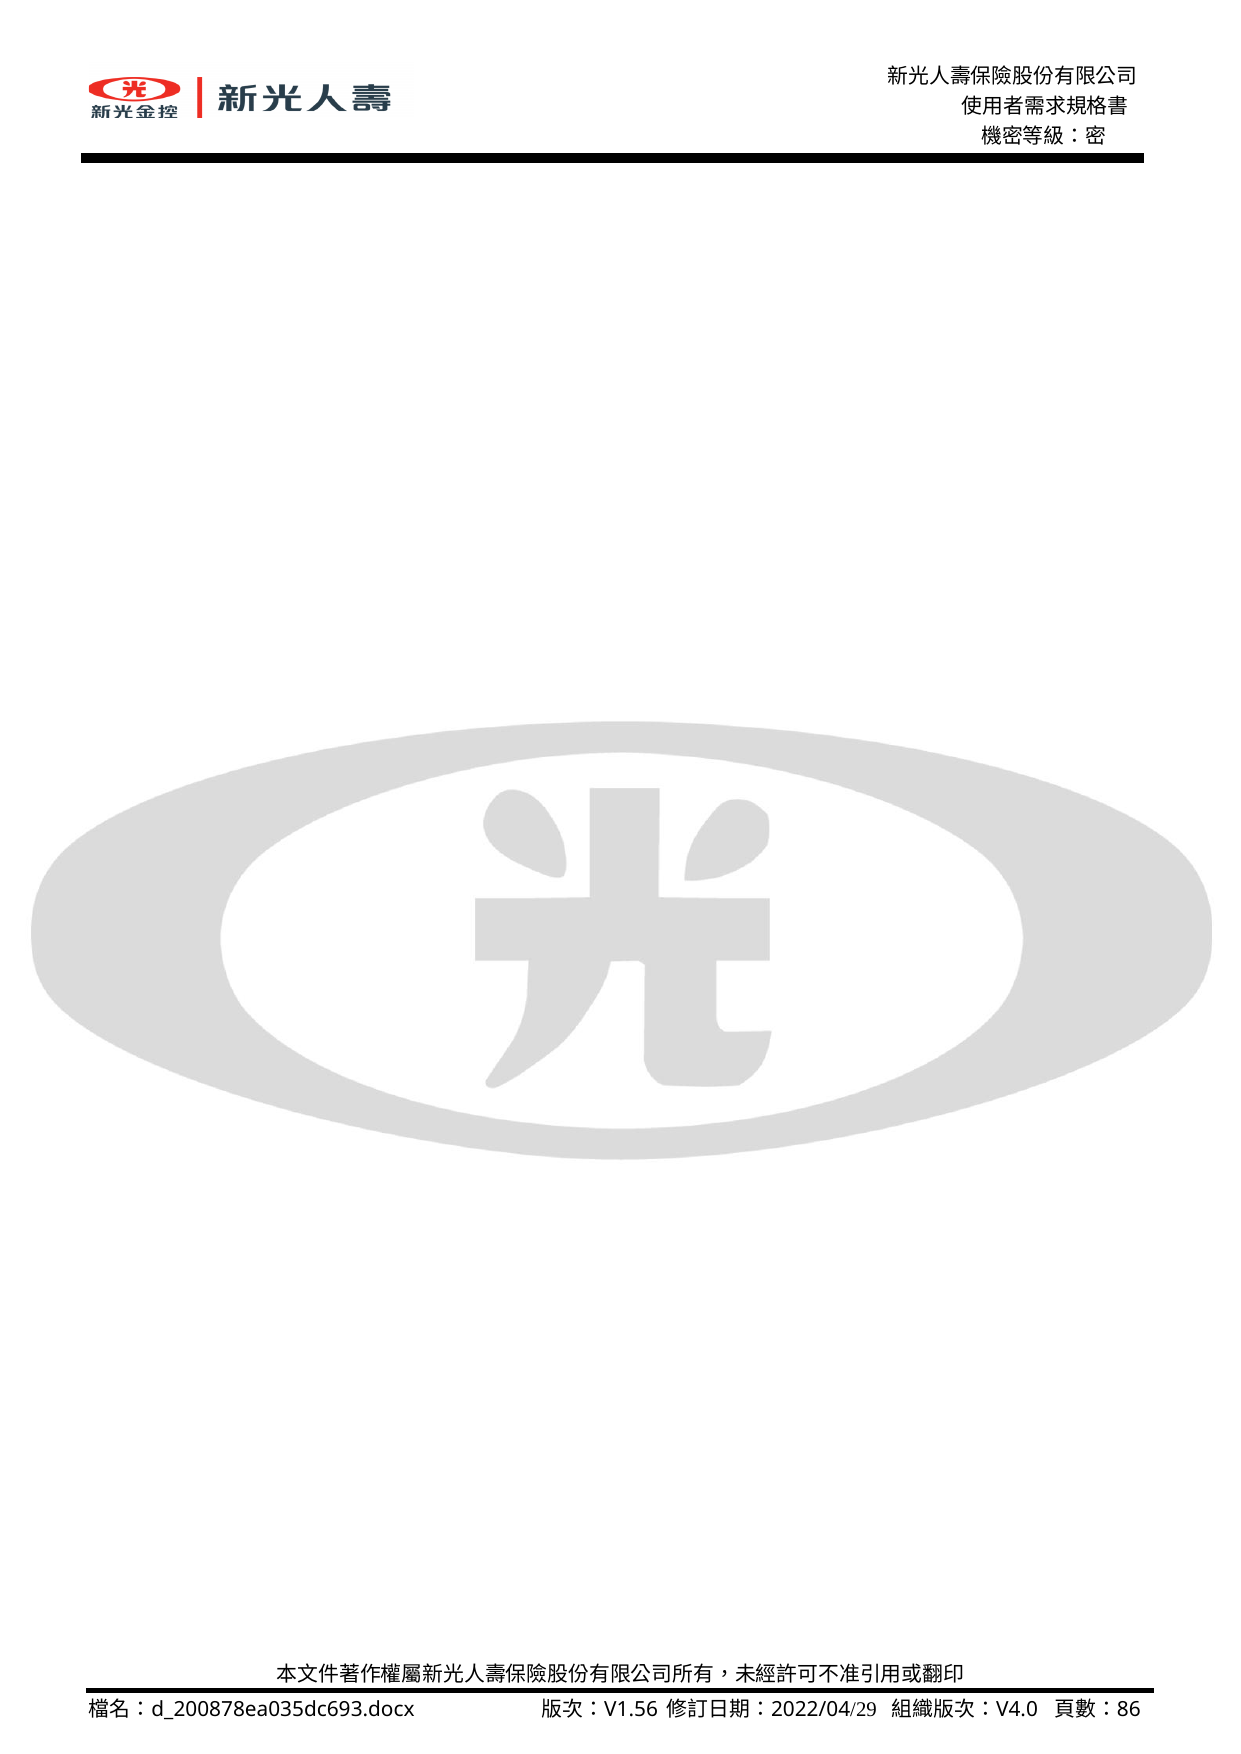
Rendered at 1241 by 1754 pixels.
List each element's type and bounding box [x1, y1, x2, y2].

picture [88, 61, 414, 118]
picture [25, 713, 1215, 1166]
